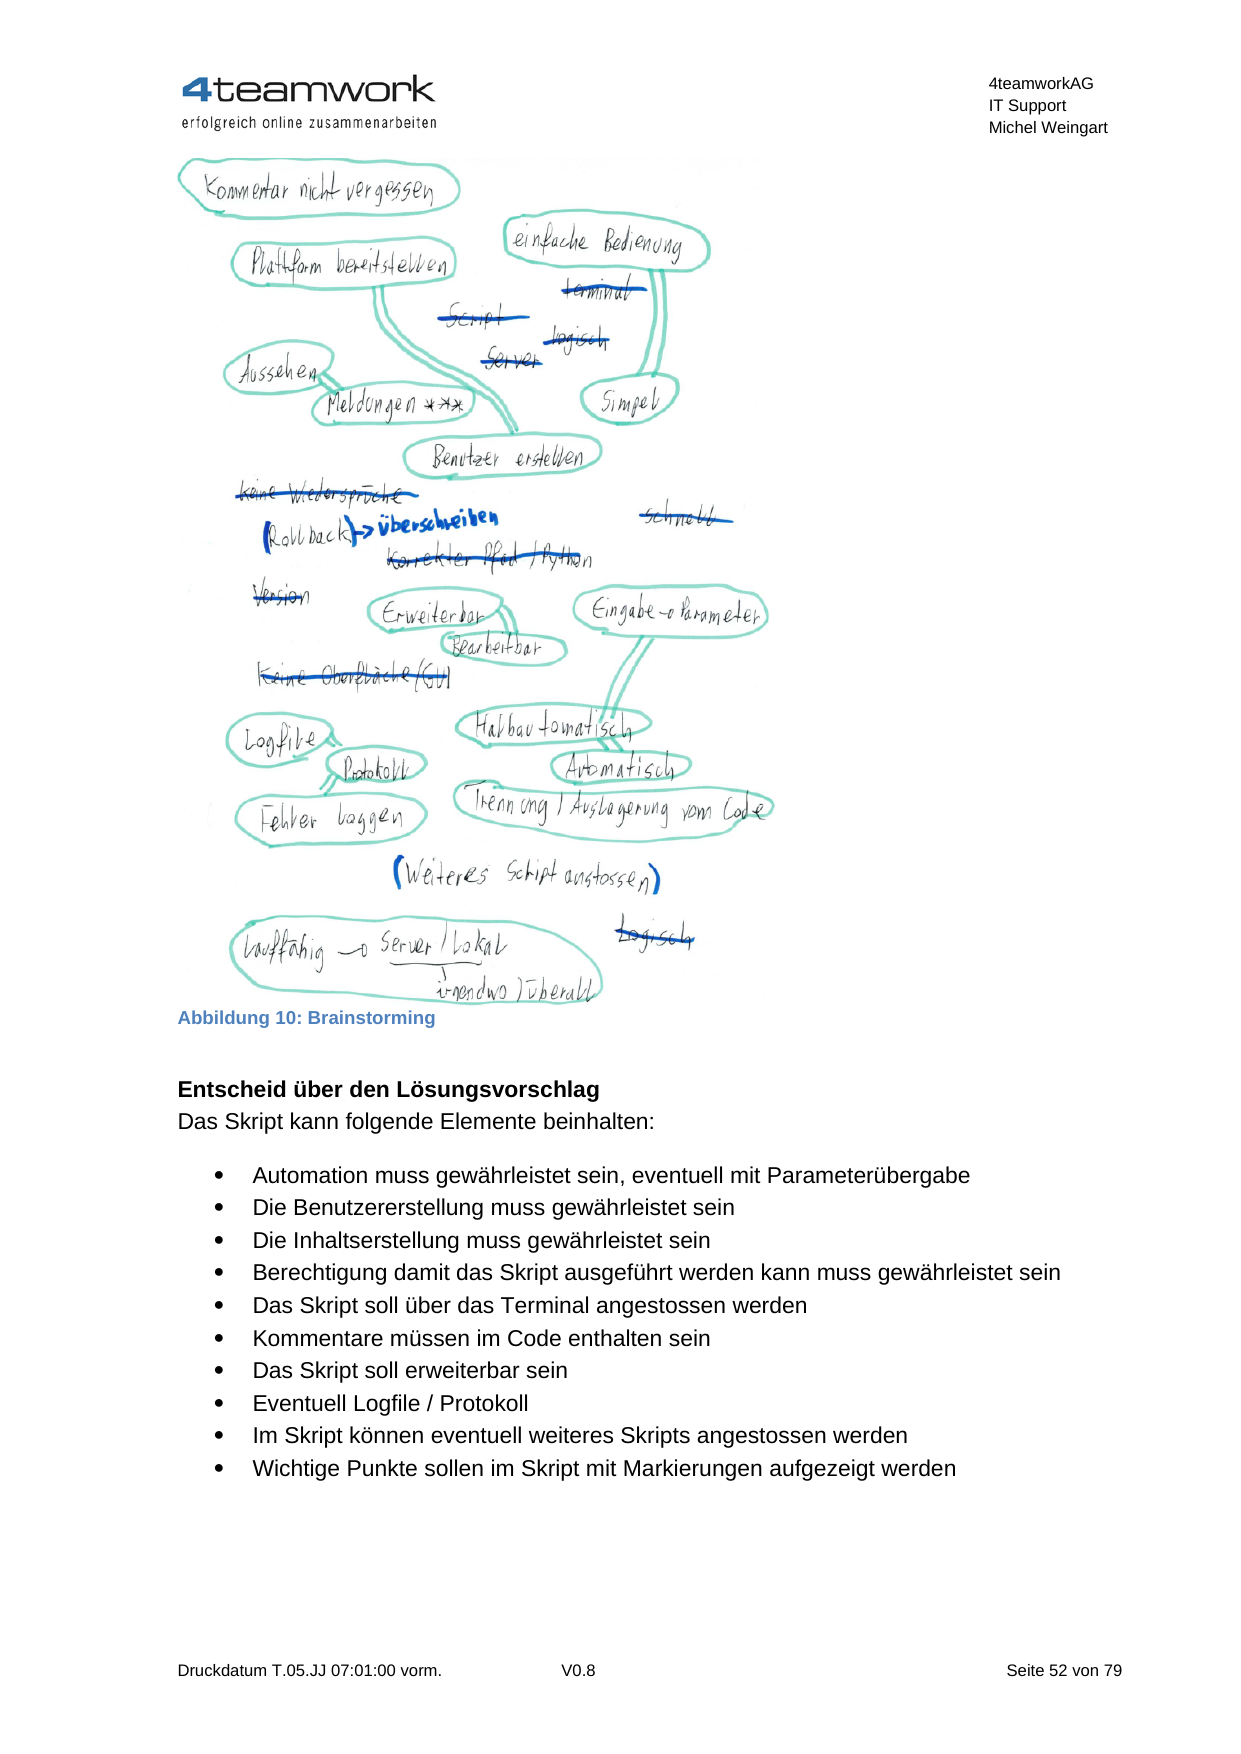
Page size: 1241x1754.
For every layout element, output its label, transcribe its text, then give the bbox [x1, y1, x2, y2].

list Kommentare müssen im Code enthalten sein [215, 1324, 1122, 1351]
list Berechtigung damit das Skript ausgeführt werden kann muss gewährleistet sein [215, 1259, 1122, 1286]
text Entscheid über den Lösungsvorschlag [177, 1076, 1122, 1102]
list Wichtige Punkte sollen im Skript mit Markierungen aufgezeigt werden [215, 1455, 1122, 1481]
list Die Benutzererstellung muss gewährleistet sein [215, 1194, 1122, 1221]
list Das Skript soll über das Terminal angestossen werden [215, 1292, 1122, 1318]
list Im Skript können eventuell weiteres Skripts angestossen werden [215, 1422, 1122, 1449]
list Das Skript soll erweiterbar sein [215, 1357, 1122, 1383]
text Das Skript kann folgende Elemente beinhalten: [177, 1108, 1122, 1134]
picture [177, 158, 777, 1007]
list Automation muss gewährleistet sein, eventuell mit Parameterübergabe [215, 1162, 1122, 1188]
picture [177, 69, 440, 134]
list Eventuell Logfile / Protokoll [215, 1390, 1122, 1416]
list Die Inhaltserstellung muss gewährleistet sein [215, 1227, 1122, 1253]
